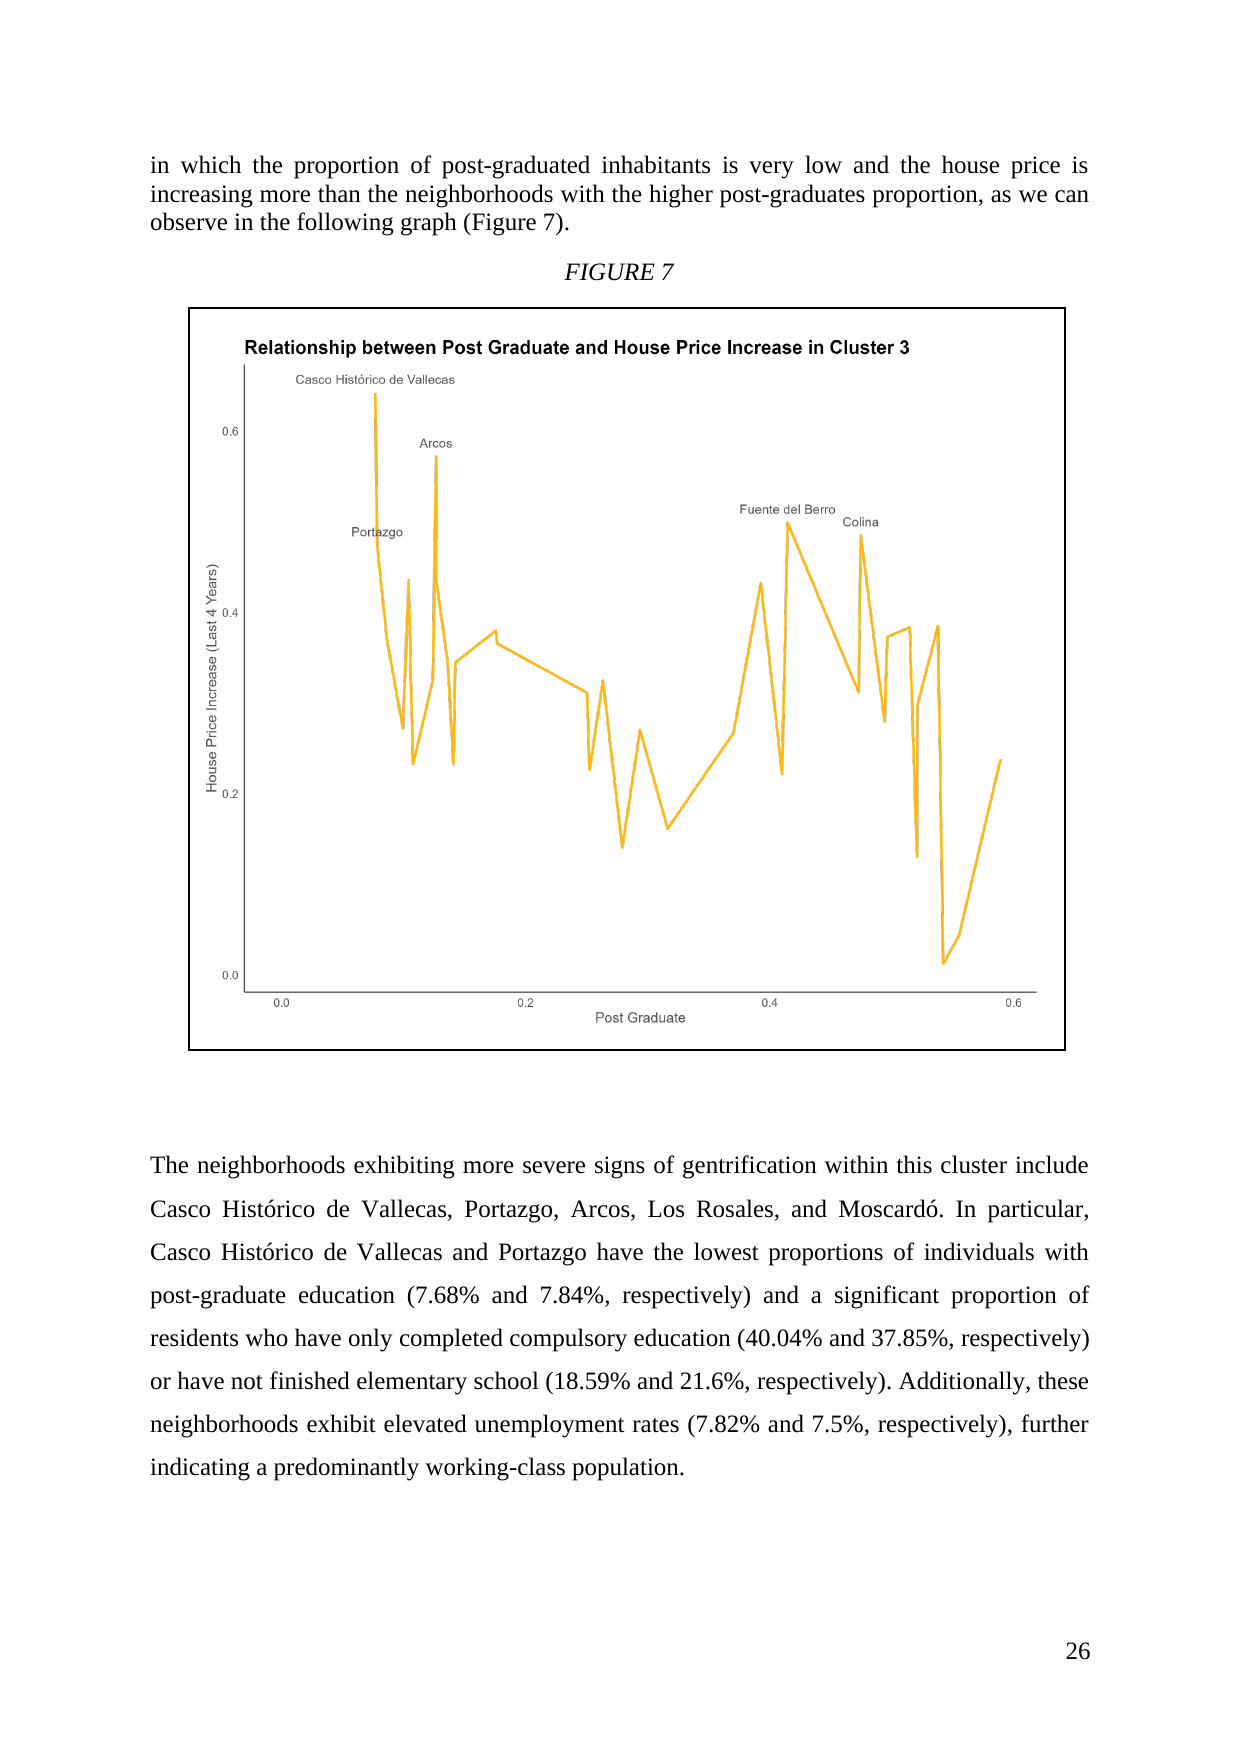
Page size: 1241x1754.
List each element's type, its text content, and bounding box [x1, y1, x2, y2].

text The neighborhoods exhibiting more severe signs of gentrification within this cluster include Casco Histórico de Vallecas, Portazgo, Arcos, Los Rosales, and Moscardó. In particular, Casco Histórico de Vallecas and Portazgo have the lowest proportions of individuals with post-graduate education (7.68% and 7.84%, respectively) and a significant proportion of residents who have only completed compulsory education (40.04% and 37.85%, respectively) or have not finished elementary school (18.59% and 21.6%, respectively). Additionally, these neighborhoods exhibit elevated unemployment rates (7.82% and 7.5%, respectively), further indicating a predominantly working-class population. [150, 1151, 1090, 1481]
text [150, 150, 1090, 236]
text FIGURE 7 [150, 257, 1090, 286]
picture [206, 340, 1048, 1025]
